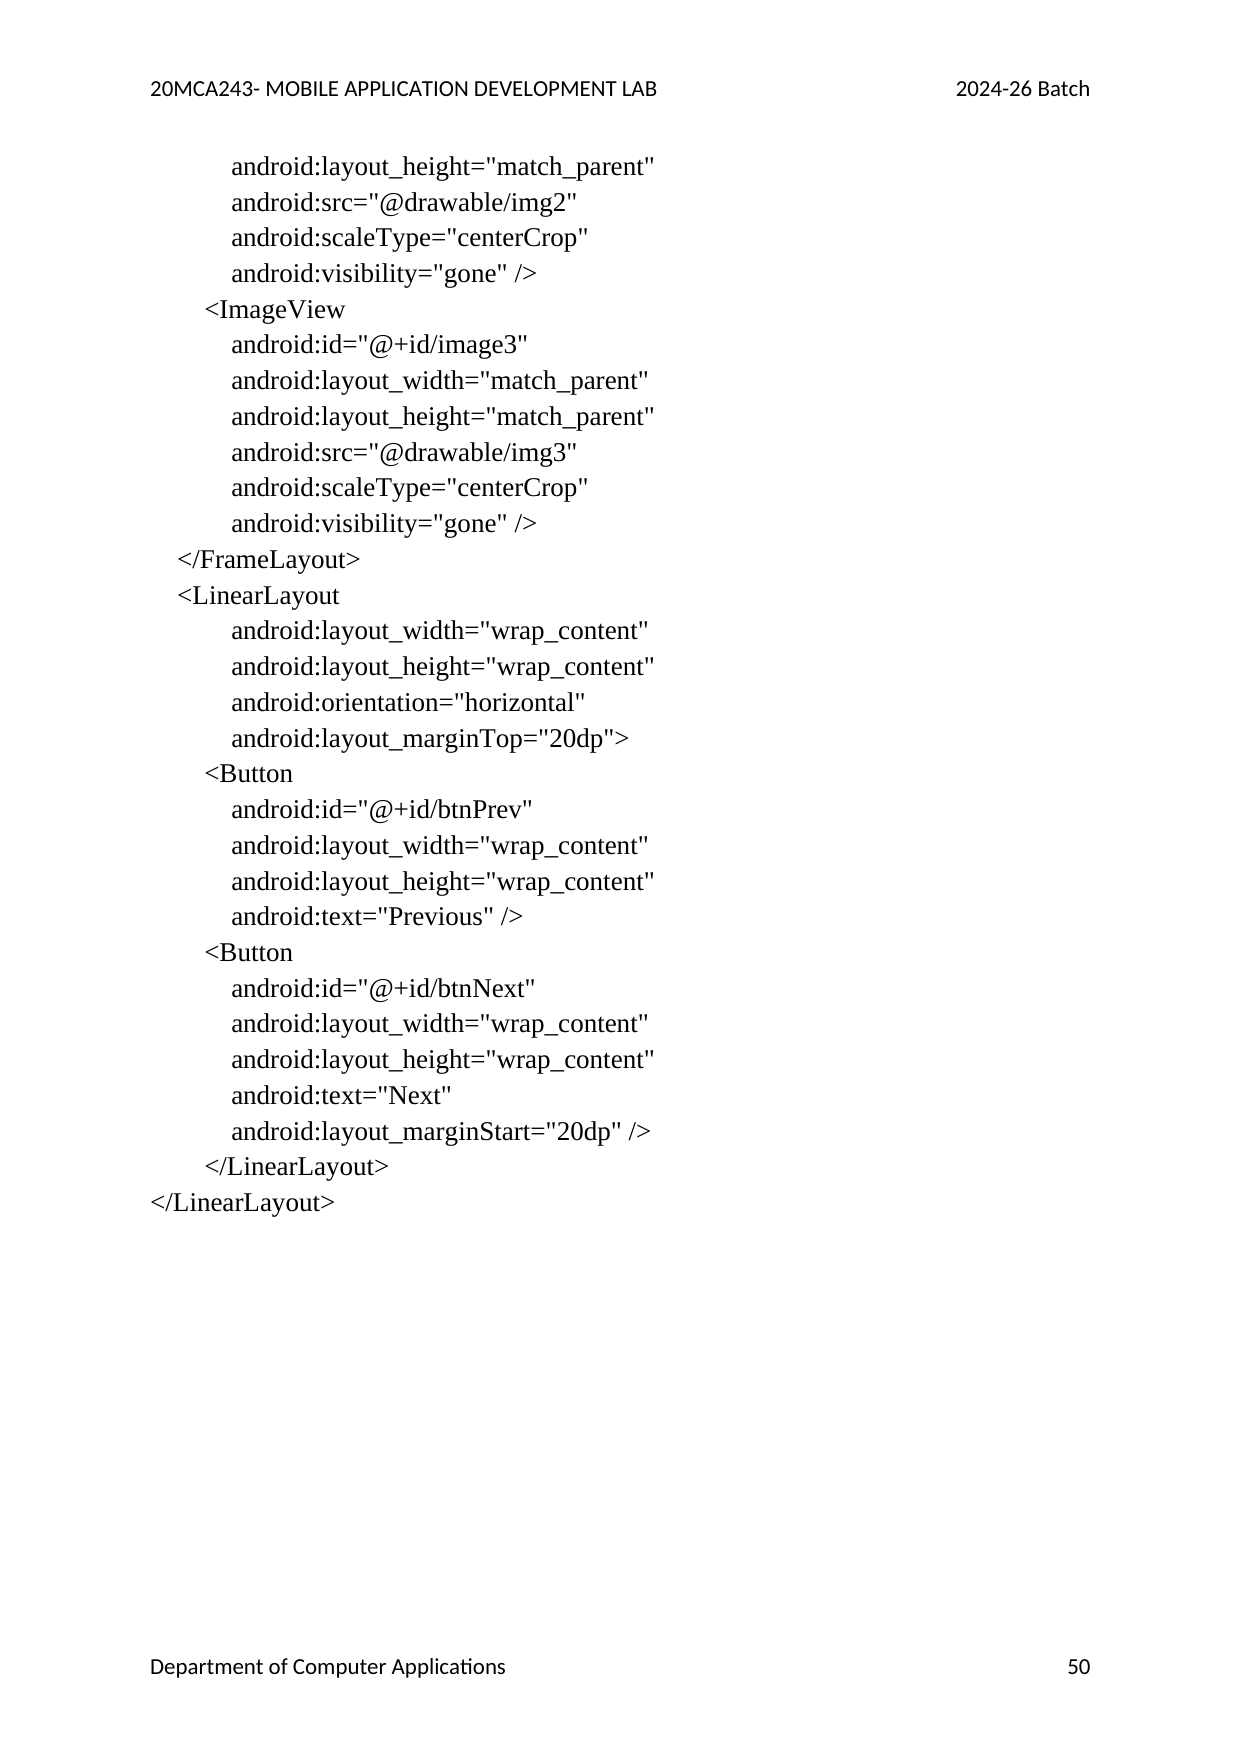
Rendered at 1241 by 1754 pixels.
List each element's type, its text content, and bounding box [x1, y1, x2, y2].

text android:layout_marginStart="20dp" /> [150, 1115, 1090, 1146]
text android:id="@+id/btnPrev" [150, 793, 1090, 824]
text <ImageView [150, 293, 1090, 324]
text android:scaleType="centerCrop" [150, 472, 1090, 503]
text android:scaleType="centerCrop" [150, 221, 1090, 253]
text android:orientation="horizontal" [150, 686, 1090, 717]
text android:id="@+id/image3" [150, 329, 1090, 360]
text </LinearLayout> [150, 1150, 1090, 1182]
text android:visibility="gone" /> [150, 507, 1090, 538]
text </LinearLayout> [150, 1186, 1090, 1217]
text android:text="Previous" /> [150, 900, 1090, 931]
text android:layout_width="wrap_content" [150, 614, 1090, 646]
text <LinearLayout [150, 579, 1090, 610]
text android:layout_width="match_parent" [150, 364, 1090, 396]
text android:layout_width="wrap_content" [150, 829, 1090, 860]
text android:layout_height="match_parent" [150, 150, 1090, 181]
text android:text="Next" [150, 1079, 1090, 1110]
text android:layout_height="wrap_content" [150, 650, 1090, 681]
text android:layout_height="wrap_content" [150, 864, 1090, 896]
text android:id="@+id/btnNext" [150, 972, 1090, 1003]
text android:visibility="gone" /> [150, 257, 1090, 288]
text android:src="@drawable/img2" [150, 186, 1090, 217]
text android:layout_marginTop="20dp"> [150, 722, 1090, 753]
text <Button [150, 936, 1090, 967]
text </FrameLayout> [150, 543, 1090, 574]
text android:src="@drawable/img3" [150, 436, 1090, 467]
text android:layout_width="wrap_content" [150, 1007, 1090, 1039]
text android:layout_height="wrap_content" [150, 1043, 1090, 1074]
text android:layout_height="match_parent" [150, 400, 1090, 431]
text <Button [150, 757, 1090, 788]
